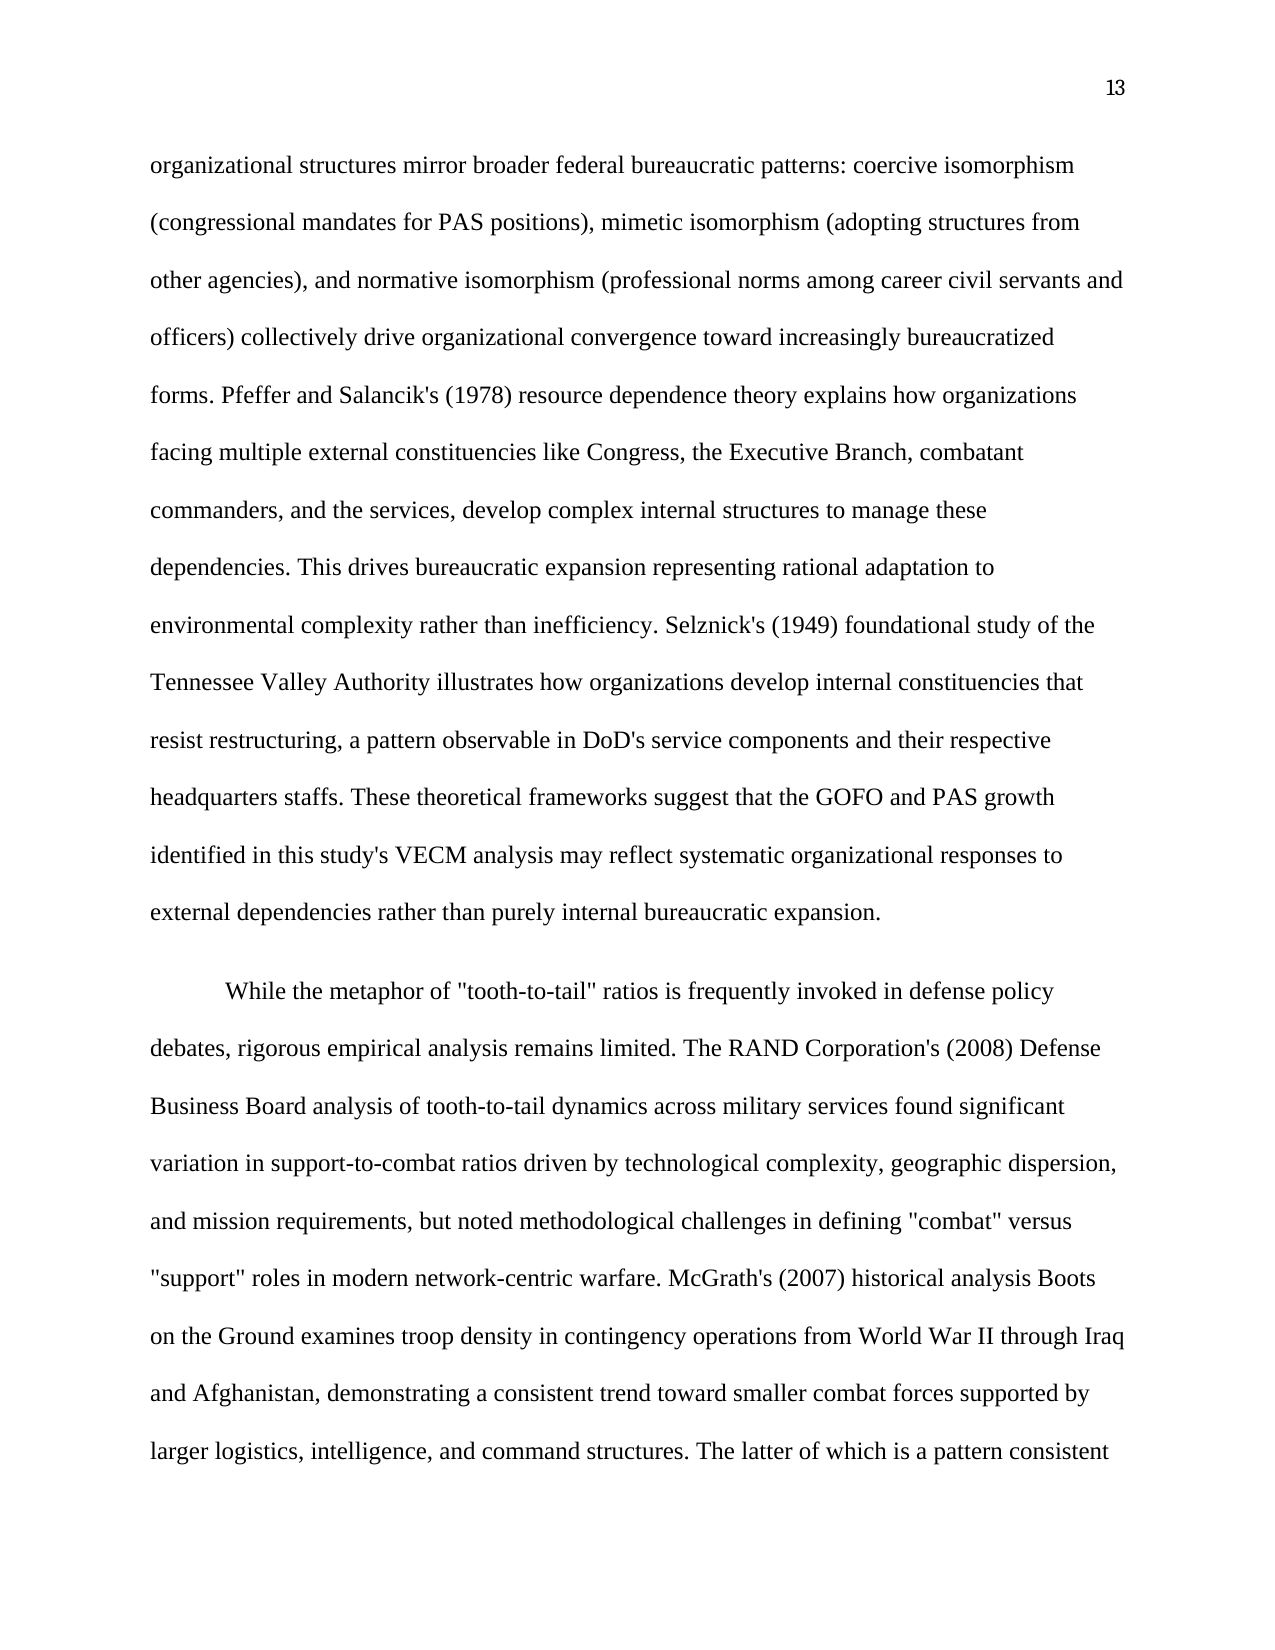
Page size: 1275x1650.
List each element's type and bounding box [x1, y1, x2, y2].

text [150, 150, 1125, 926]
text [150, 976, 1125, 1464]
